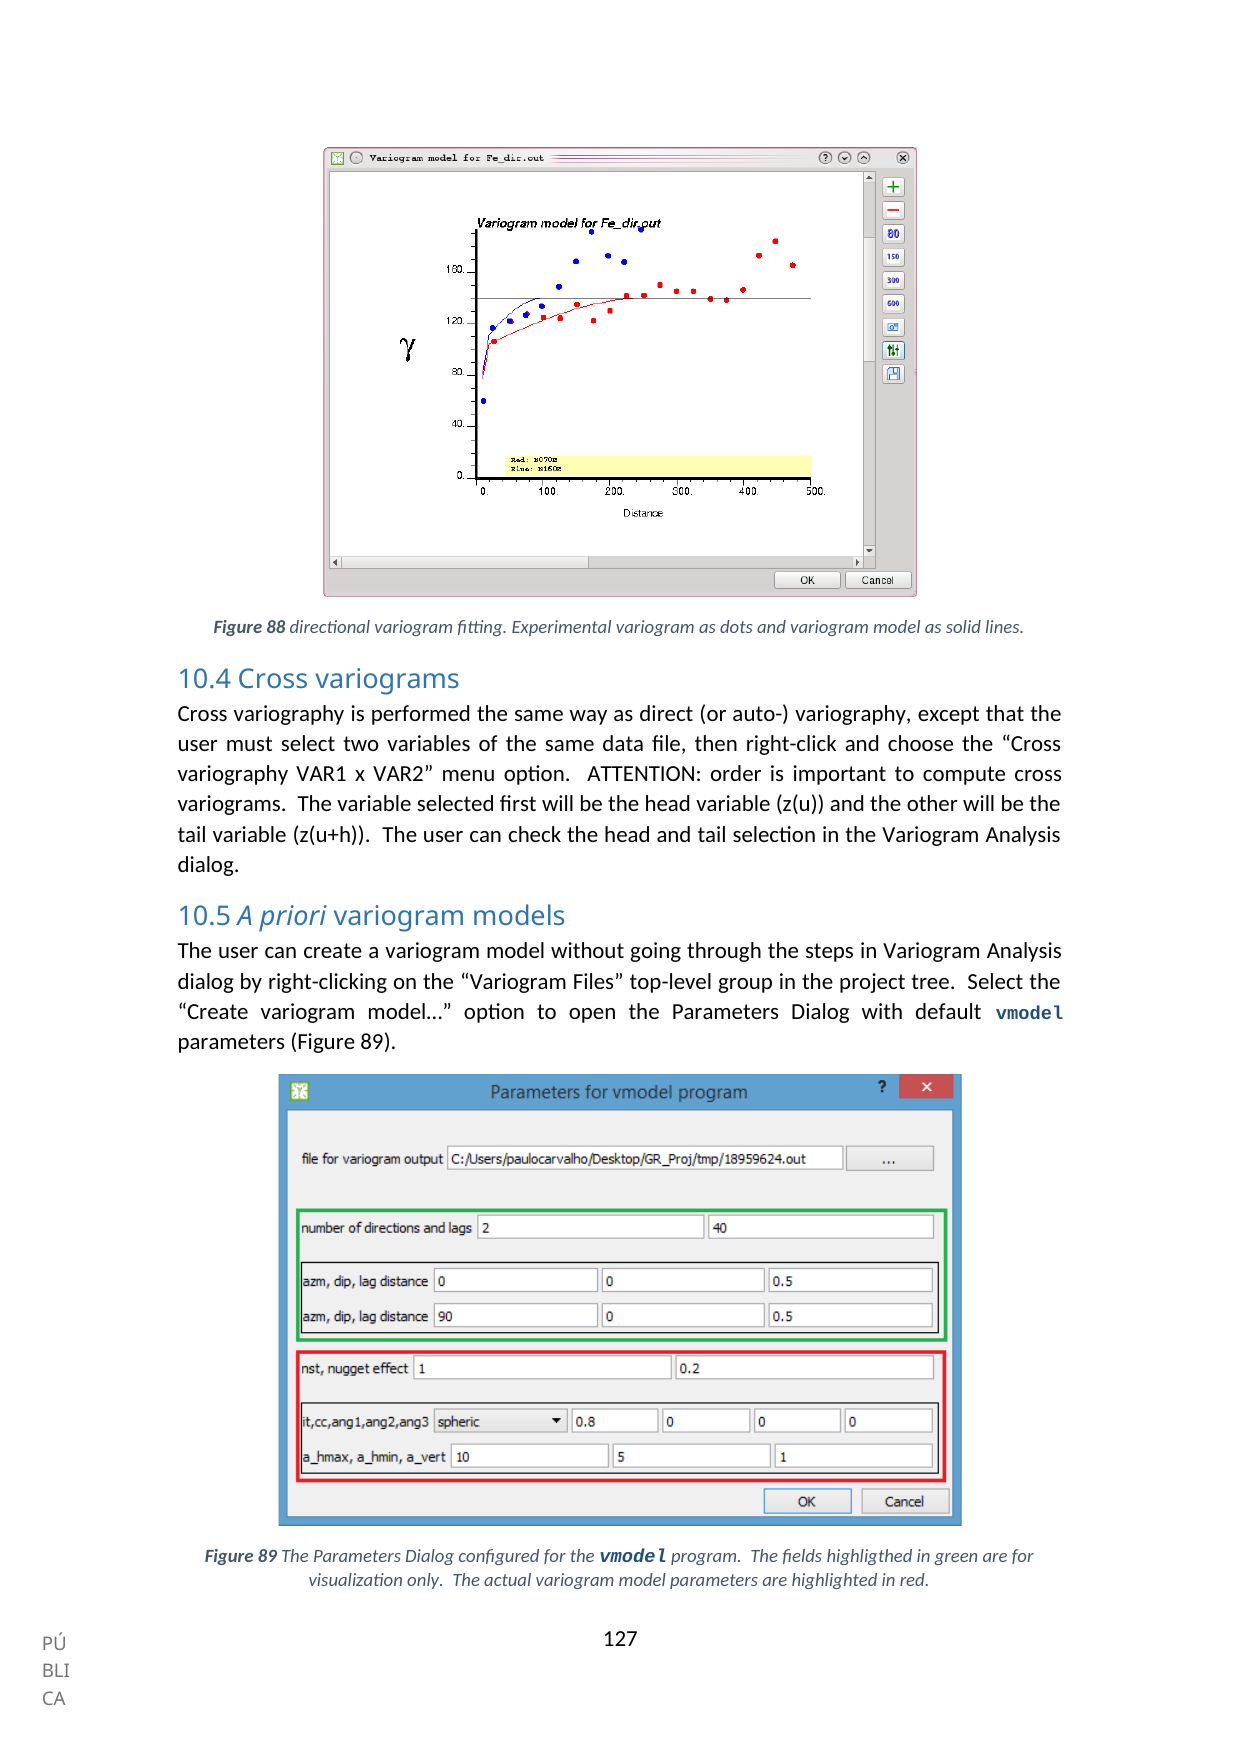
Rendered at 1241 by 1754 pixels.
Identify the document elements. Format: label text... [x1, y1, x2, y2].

picture [323, 147, 917, 597]
picture [278, 1074, 962, 1526]
text Figure 89 The Parameters Dialog configured for the vmodel program. The fields highligthed in green are for visualization only. The actual variogram model parameters are highlighted in red. [177, 1544, 1063, 1591]
text The user can create a variogram model without going through the steps in Variogram Analysis dialog by right-clicking on the “Variogram Files” top-level group in the project tree. Select the “Create variogram model…” option to open the Parameters Dialog with default vmodel parameters (Figure 88). [177, 937, 1063, 1055]
subtitle A priori variogram models [177, 897, 1063, 934]
subtitle Cross variograms [177, 659, 1063, 696]
text Cross variography is performed the same way as direct (or auto-) variography, except that the user must select two variables of the same data file, then right-click and choose the “Cross variography VAR1 x VAR2” menu option. ATTENTION: order is important to compute cross variograms. The variable selected first will be the head variable (z(u)) and the other will be the tail variable (z(u+h)). The user can check the head and tail selection in the Variogram Analysis dialog. [177, 699, 1063, 878]
text Figure 88 directional variogram fitting. Experimental variogram as dots and variogram model as solid lines. [177, 615, 1063, 638]
